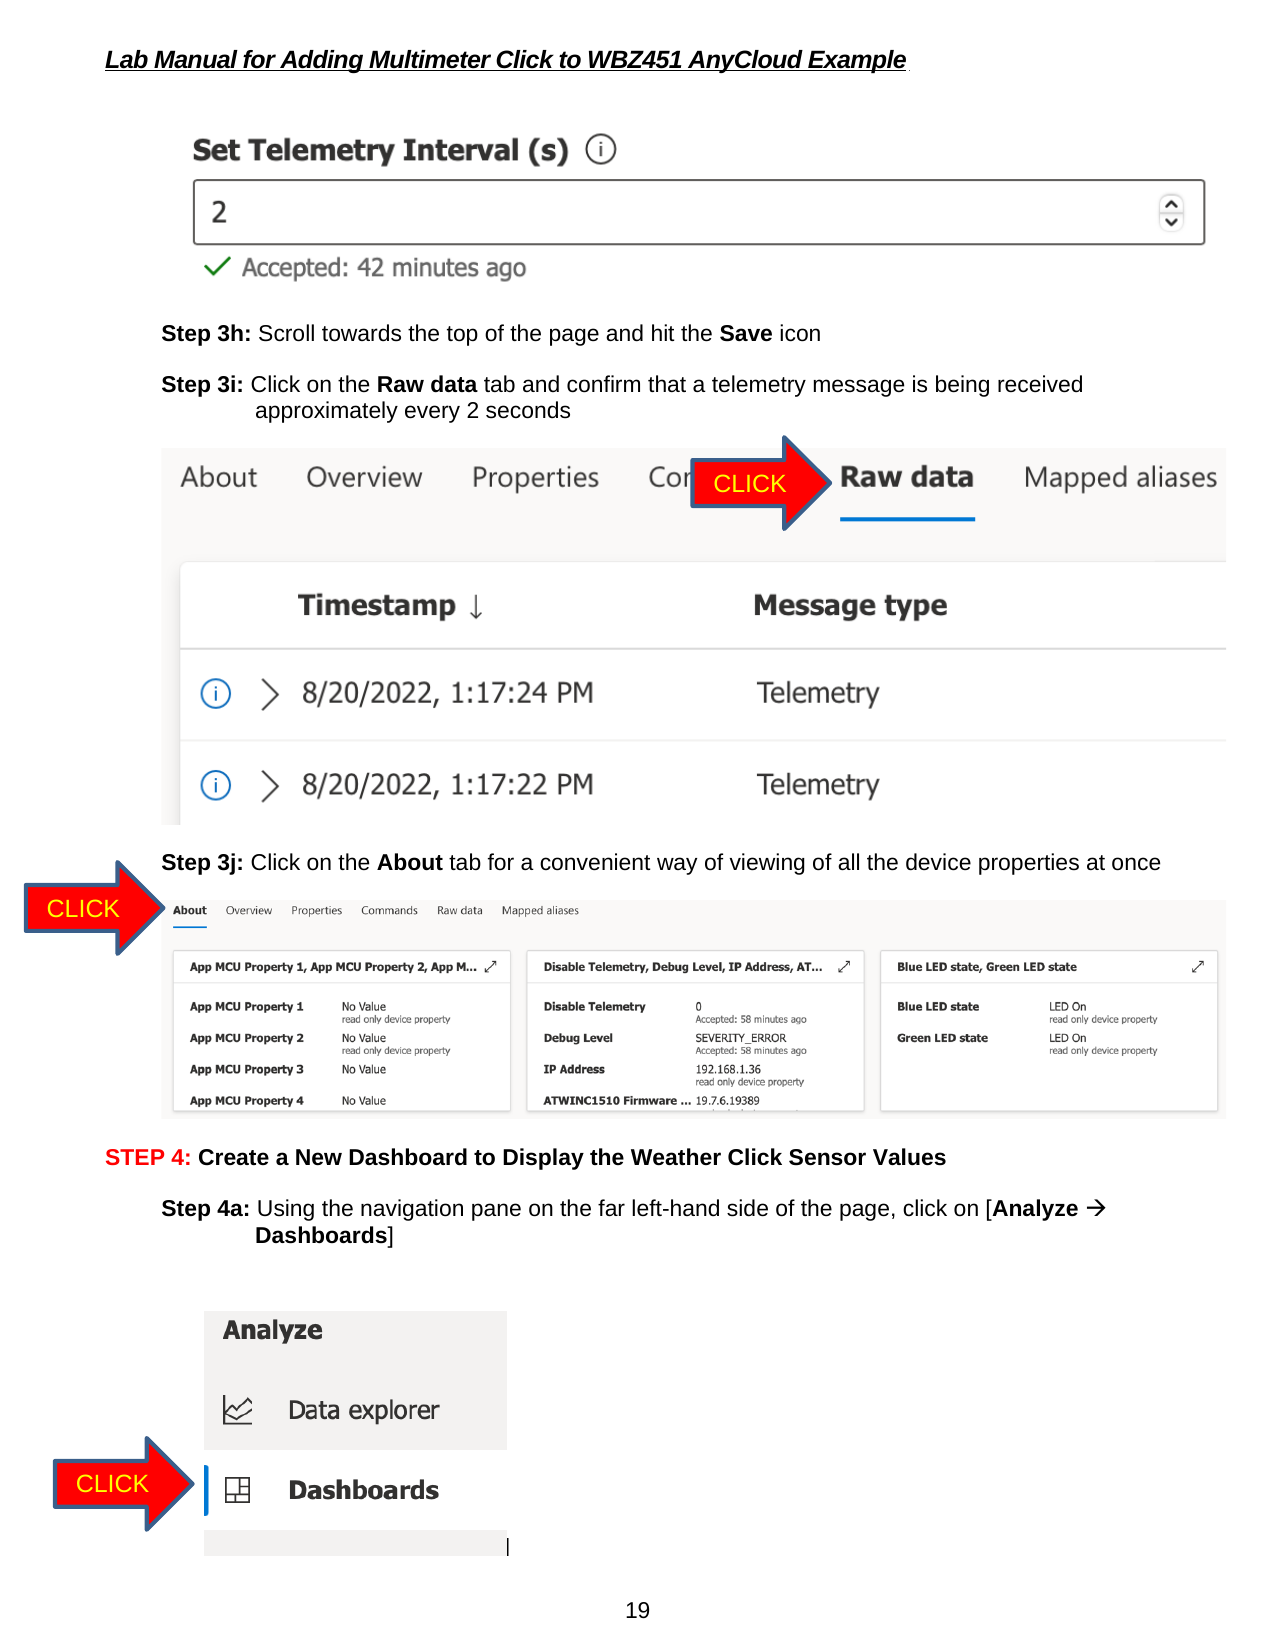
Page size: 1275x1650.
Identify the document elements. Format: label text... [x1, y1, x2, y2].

text Step 3i: Click on the Raw data tab and confirm that a telemetry message is being received approximately every 2 seconds [161, 371, 1170, 424]
text Step 4a: Using the navigation pane on the far left-hand side of the page, click on [Analyze Dashboards] [161, 1195, 1170, 1248]
text Step 3h: Scroll towards the top of the page and hit the Save icon [161, 320, 1170, 346]
picture [180, 1311, 528, 1570]
picture [161, 900, 1227, 1119]
text STEP 4: Create a New Dashboard to Display the Weather Click Sensor Values [105, 1144, 1170, 1170]
picture [161, 120, 1227, 295]
text Step 3j: Click on the About tab for a convenient way of viewing of all the device properties at once [161, 849, 1170, 876]
picture [161, 448, 1227, 825]
